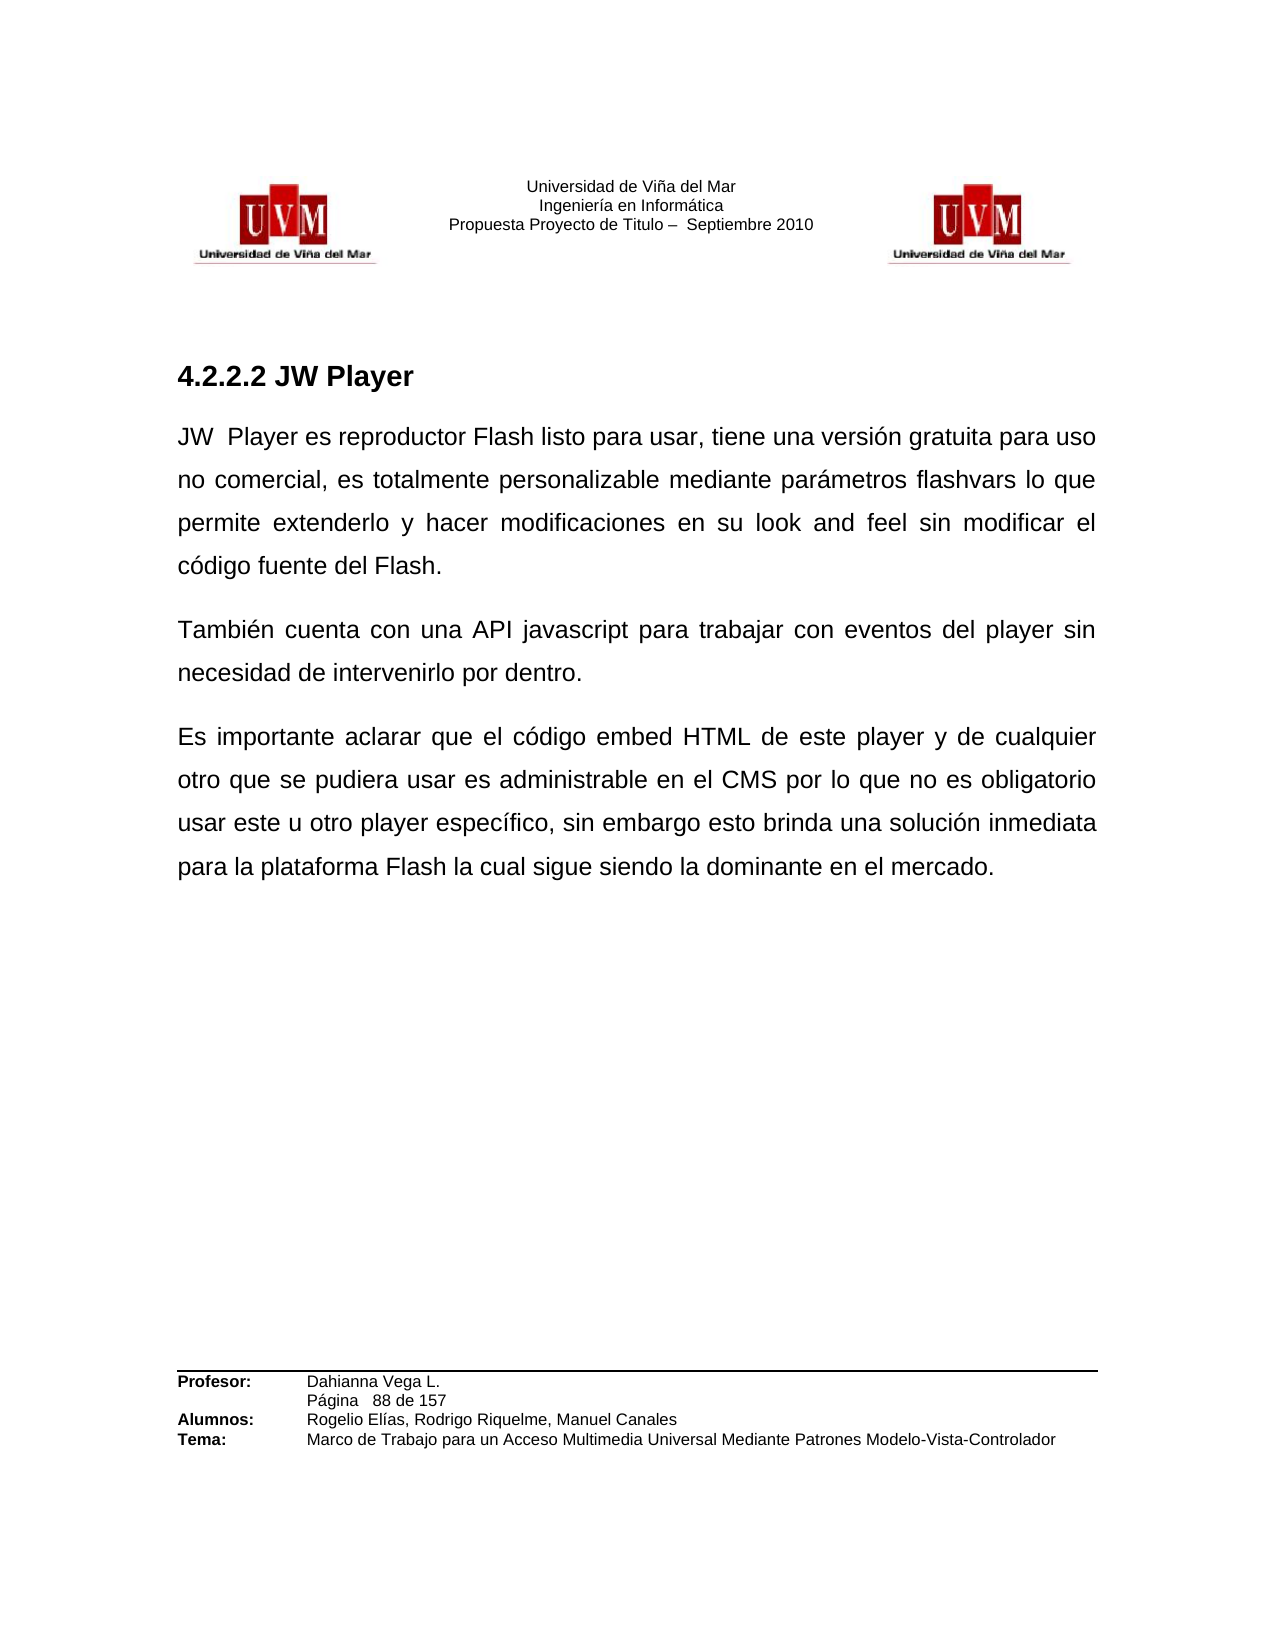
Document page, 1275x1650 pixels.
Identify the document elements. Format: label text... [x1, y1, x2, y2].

picture [177, 176, 390, 267]
text JW Player es reproductor Flash listo para usar, tiene una versión gratuita para uso no comercial, es totalmente personalizable mediante parámetros flashvars lo que permite extenderlo y hacer modificaciones en su look and feel sin modificar el código fuente del Flash. [177, 422, 1098, 580]
subtitle 4.2.2.2 JW Player [177, 359, 1098, 392]
text También cuenta con una API javascript para trabajar con eventos del player sin necesidad de intervenirlo por dentro. [177, 615, 1098, 687]
picture [871, 176, 1084, 267]
text Es importante aclarar que el código embed HTML de este player y de cualquier otro que se pudiera usar es administrable en el CMS por lo que no es obligatorio usar este u otro player específico, sin embargo esto brinda una solución inmediata para la plataforma Flash la cual sigue siendo la dominante en el mercado. [177, 722, 1098, 880]
